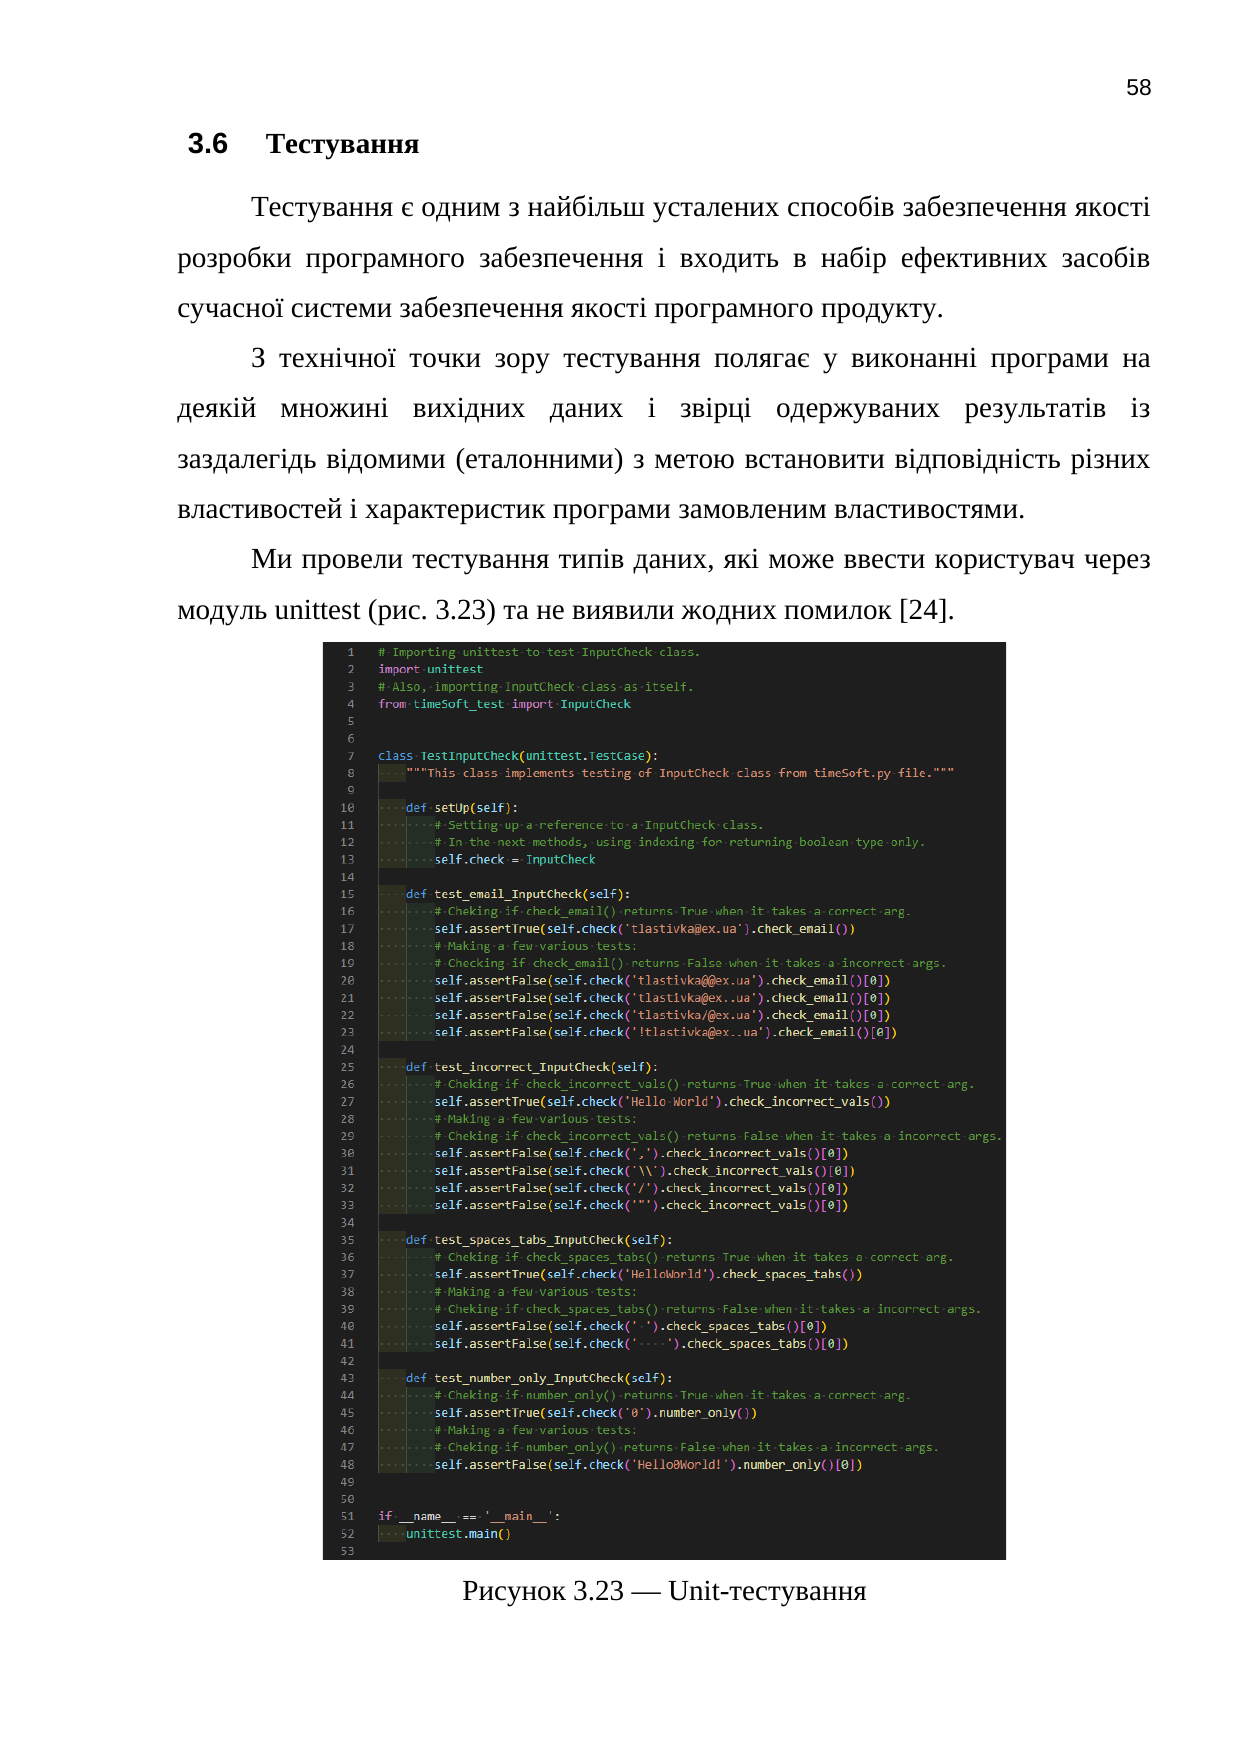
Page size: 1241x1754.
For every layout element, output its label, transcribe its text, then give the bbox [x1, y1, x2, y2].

subtitle Тестування [228, 126, 1152, 160]
picture [322, 642, 1007, 1560]
text З технічної точки зору тестування полягає у виконанні програми на деякій множині вихідних даних і звірці одержуваних результатів із заздалегідь відомими (еталонними) з метою встановити відповідність різних властивостей і характеристик програми замовленим властивостями. [177, 340, 1152, 525]
text Тестування є одним з найбільш усталених способів забезпечення якості розробки програмного забезпечення і входить в набір ефективних засобів сучасної системи забезпечення якості програмного продукту. [177, 189, 1152, 323]
text Ми провели тестування типів даних, які може ввести користувач через модуль unittest (рис. 3.23) та не виявили жодних помилок [24]. [177, 542, 1152, 625]
text Рисунок 3.23 — Unit-тестування [177, 1573, 1152, 1606]
